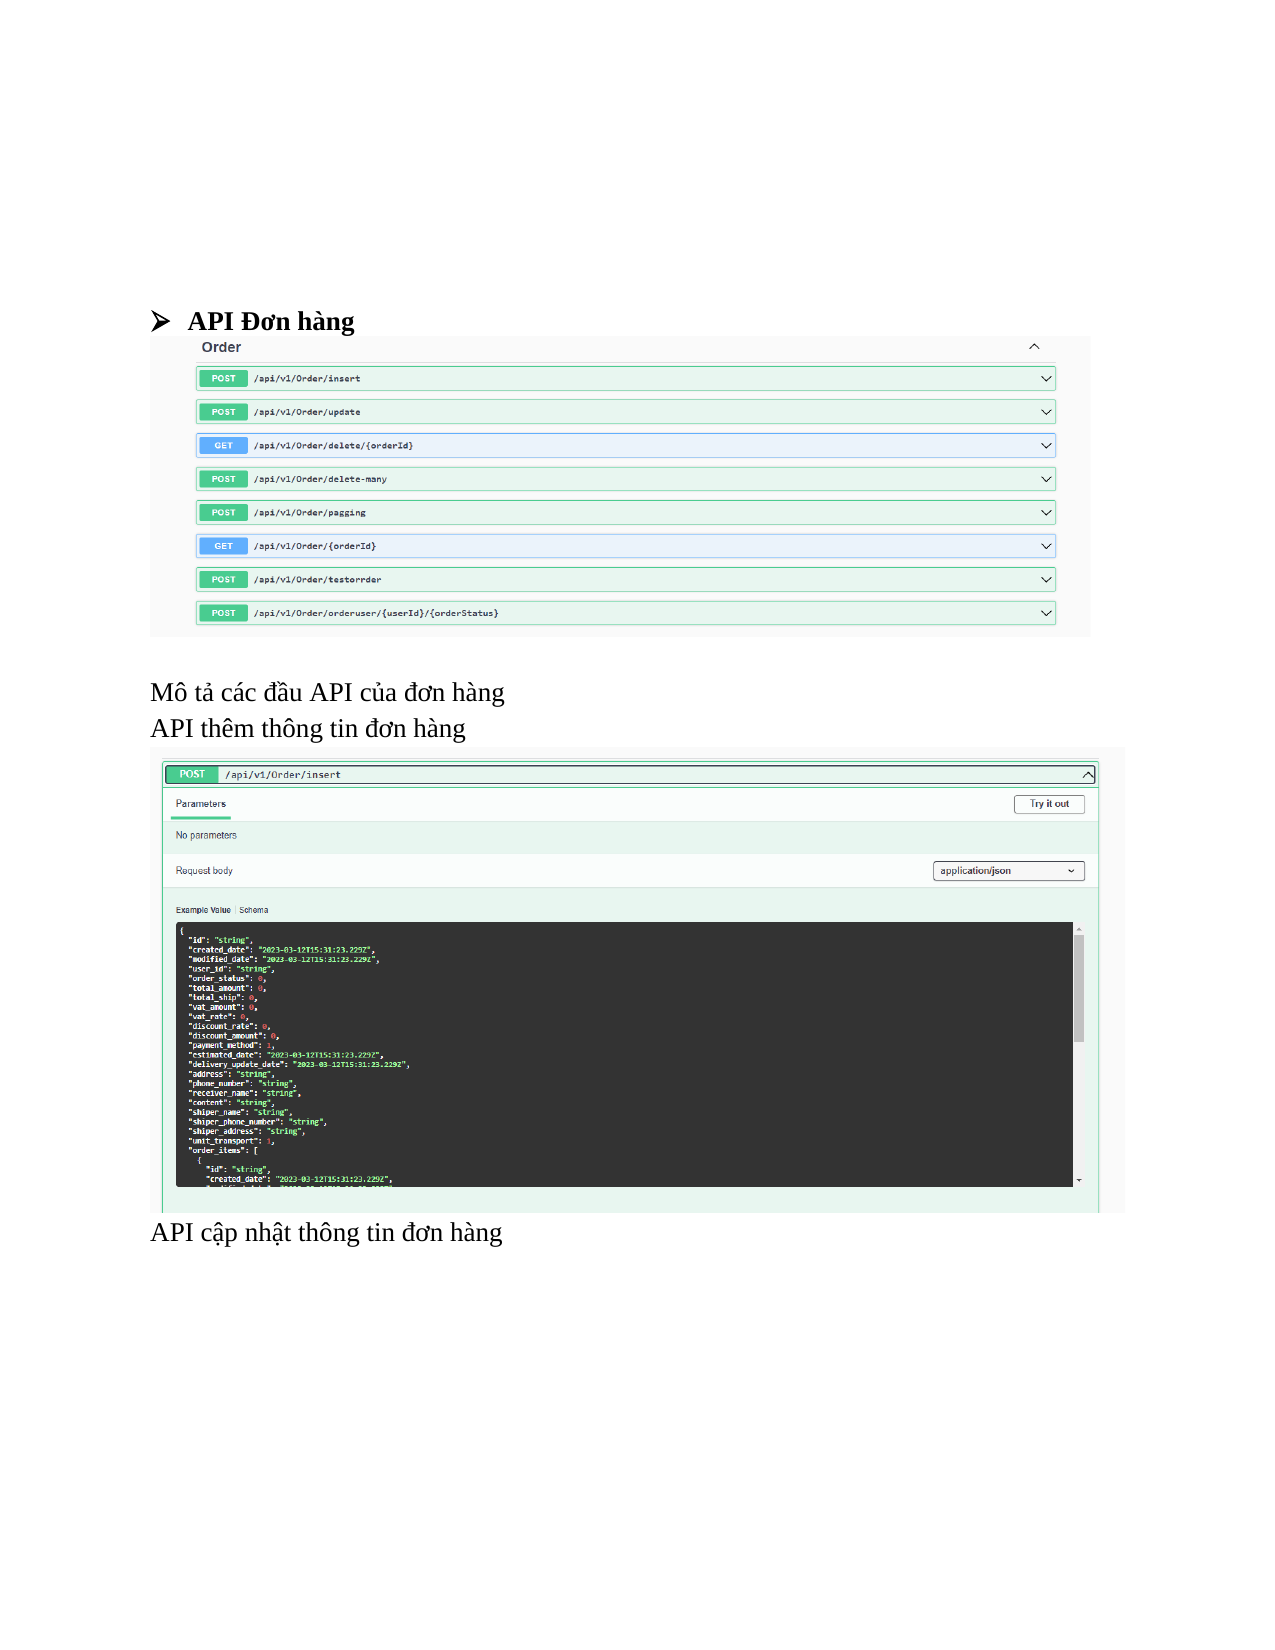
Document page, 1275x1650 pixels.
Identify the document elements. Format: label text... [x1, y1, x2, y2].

list API Đơn hàng [150, 305, 1125, 337]
text Mô tả các đầu API của đơn hàng [150, 676, 1125, 707]
text API thêm thông tin đơn hàng [150, 712, 1125, 743]
picture [150, 747, 1125, 1213]
picture [150, 336, 1091, 637]
text API cập nhật thông tin đơn hàng [150, 1216, 1125, 1247]
